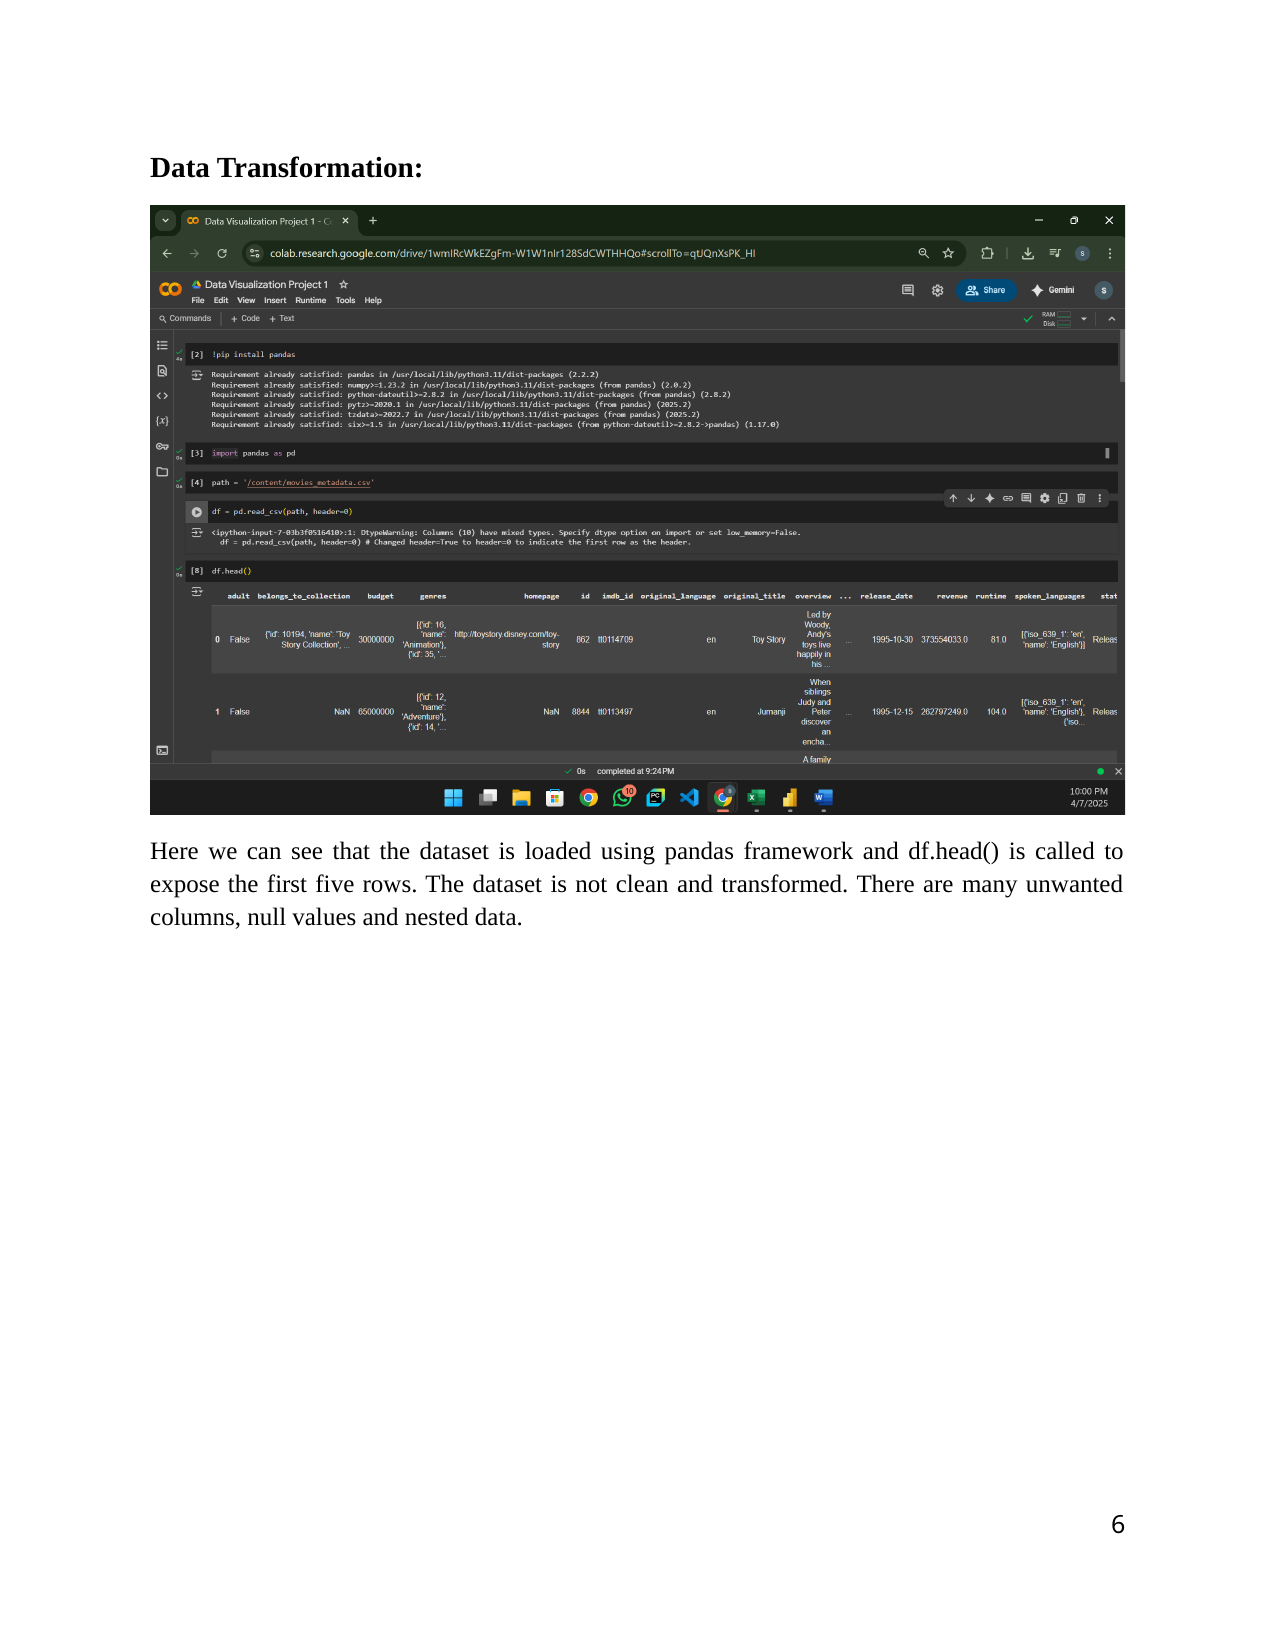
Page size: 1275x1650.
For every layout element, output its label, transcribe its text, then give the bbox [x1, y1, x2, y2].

text Data Transformation: [150, 150, 1125, 183]
picture [150, 205, 1125, 815]
text Here we can see that the dataset is loaded using pandas framework and df.head() is called to expose the first five rows. The dataset is not clean and transformed. There are many unwanted columns, null values and nested data. [150, 836, 1125, 931]
